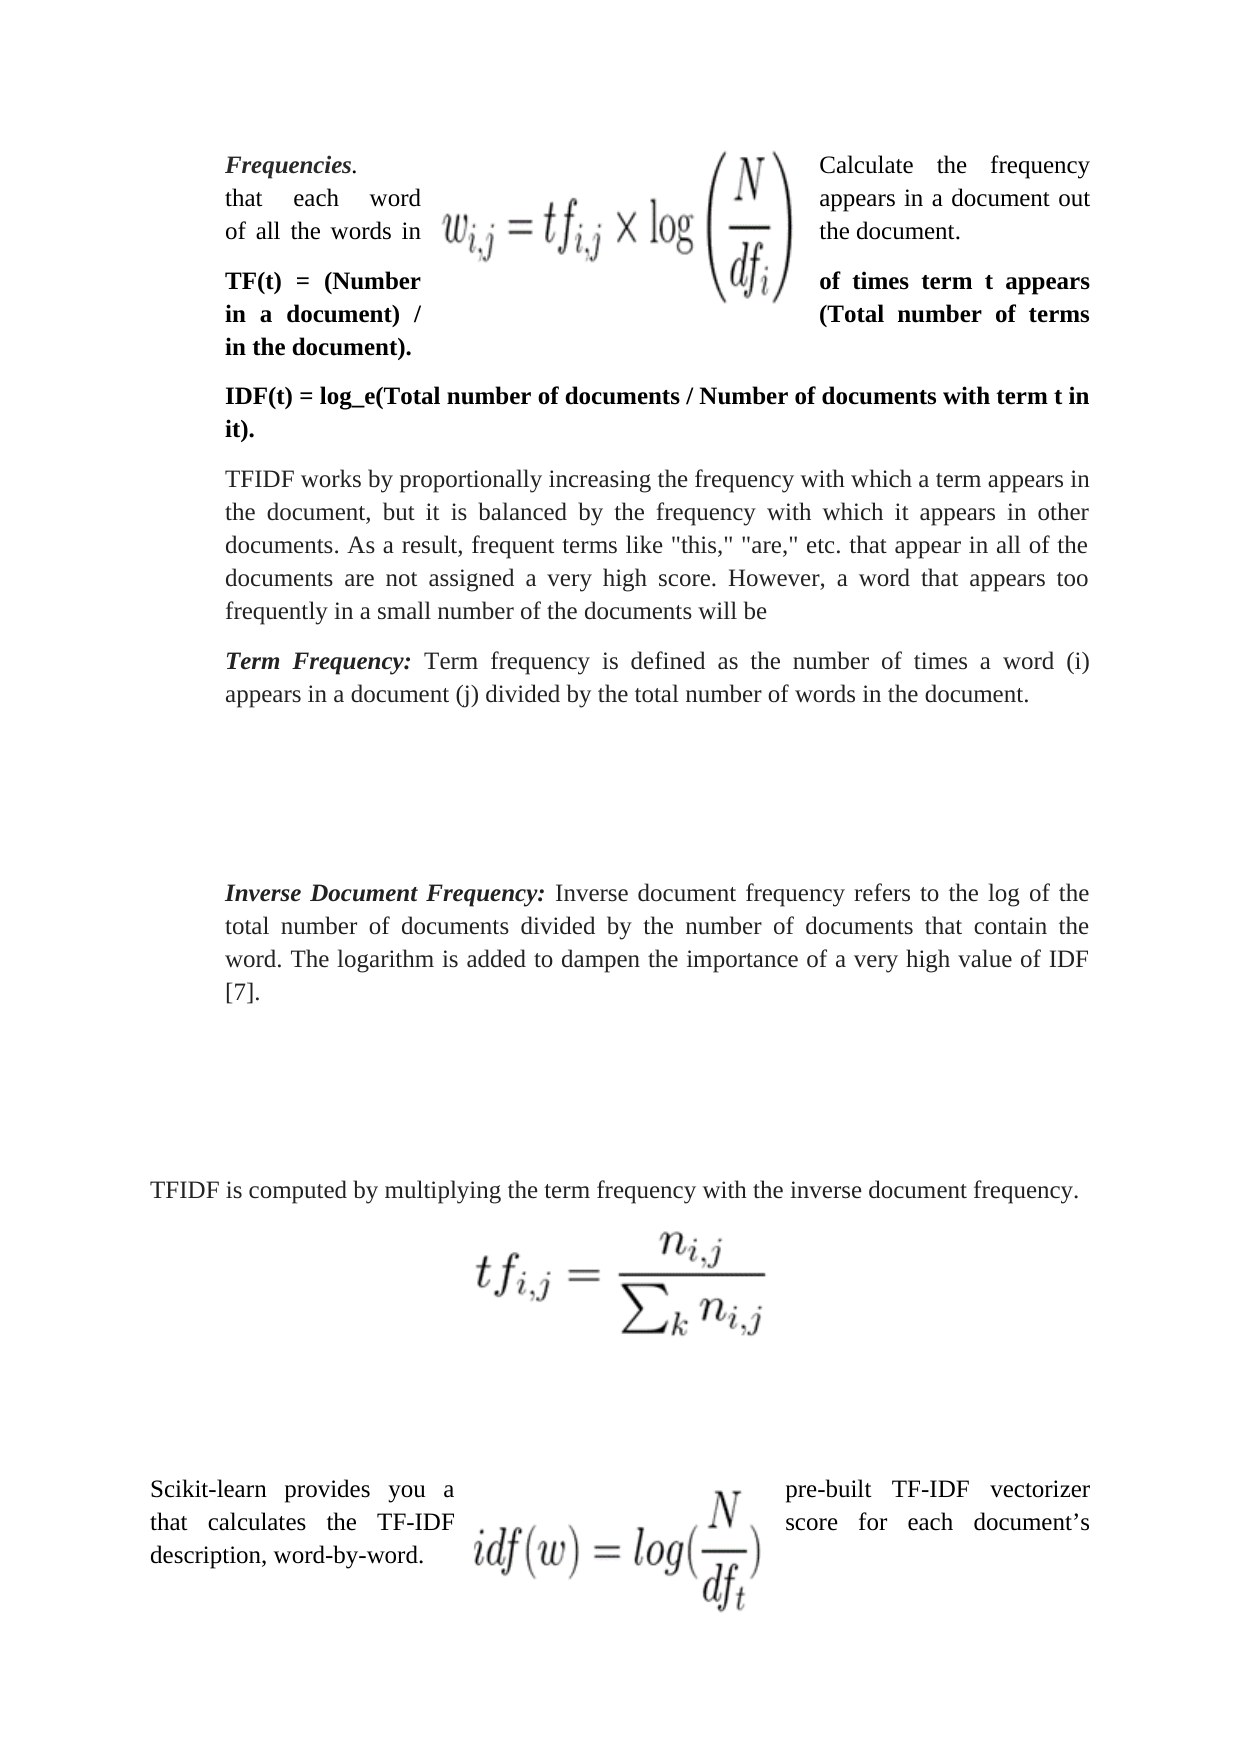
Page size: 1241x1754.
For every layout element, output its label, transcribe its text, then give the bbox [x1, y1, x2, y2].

text Frequencies. Calculate the frequency that each word appears in a document out of all the words in the document. [225, 150, 439, 245]
text IDF(t) = log_e(Total number of documents / Number of documents with term t in it). [225, 381, 1090, 443]
picture [439, 135, 801, 327]
text TFIDF is computed by multiplying the term frequency with the inverse document frequency. [150, 1176, 1090, 1204]
picture [465, 1227, 775, 1350]
text Frequencies. Calculate the frequency that each word appears in a document out of all the words in the document. [801, 150, 1090, 245]
text TFIDF works by proportionally increasing the frequency with which a term appears in the document, but it is balanced by the frequency with which it appears in other documents. As a result, frequent terms like "this," "are," etc. that appear in all of the documents are not assigned a very high score. However, a word that appears too frequently in a small number of the documents will be [225, 464, 1090, 625]
text TF(t) = (Number of times term t appears in a document) / (Total number of terms in the document). [225, 266, 1090, 361]
picture [473, 1475, 767, 1622]
text Term Frequency: Term frequency is defined as the number of times a word (i) appears in a document (j) divided by the total number of words in the document. [225, 646, 1090, 708]
text Inverse Document Frequency: Inverse document frequency refers to the log of the total number of documents divided by the number of documents that contain the word. The logarithm is added to dampen the importance of a very high value of IDF [7]. [225, 878, 1090, 1006]
text Scikit-learn provides you a pre-built TF-IDF vectorizer that calculates the TF-IDF score for each document’s description, word-by-word. [150, 1474, 1090, 1568]
